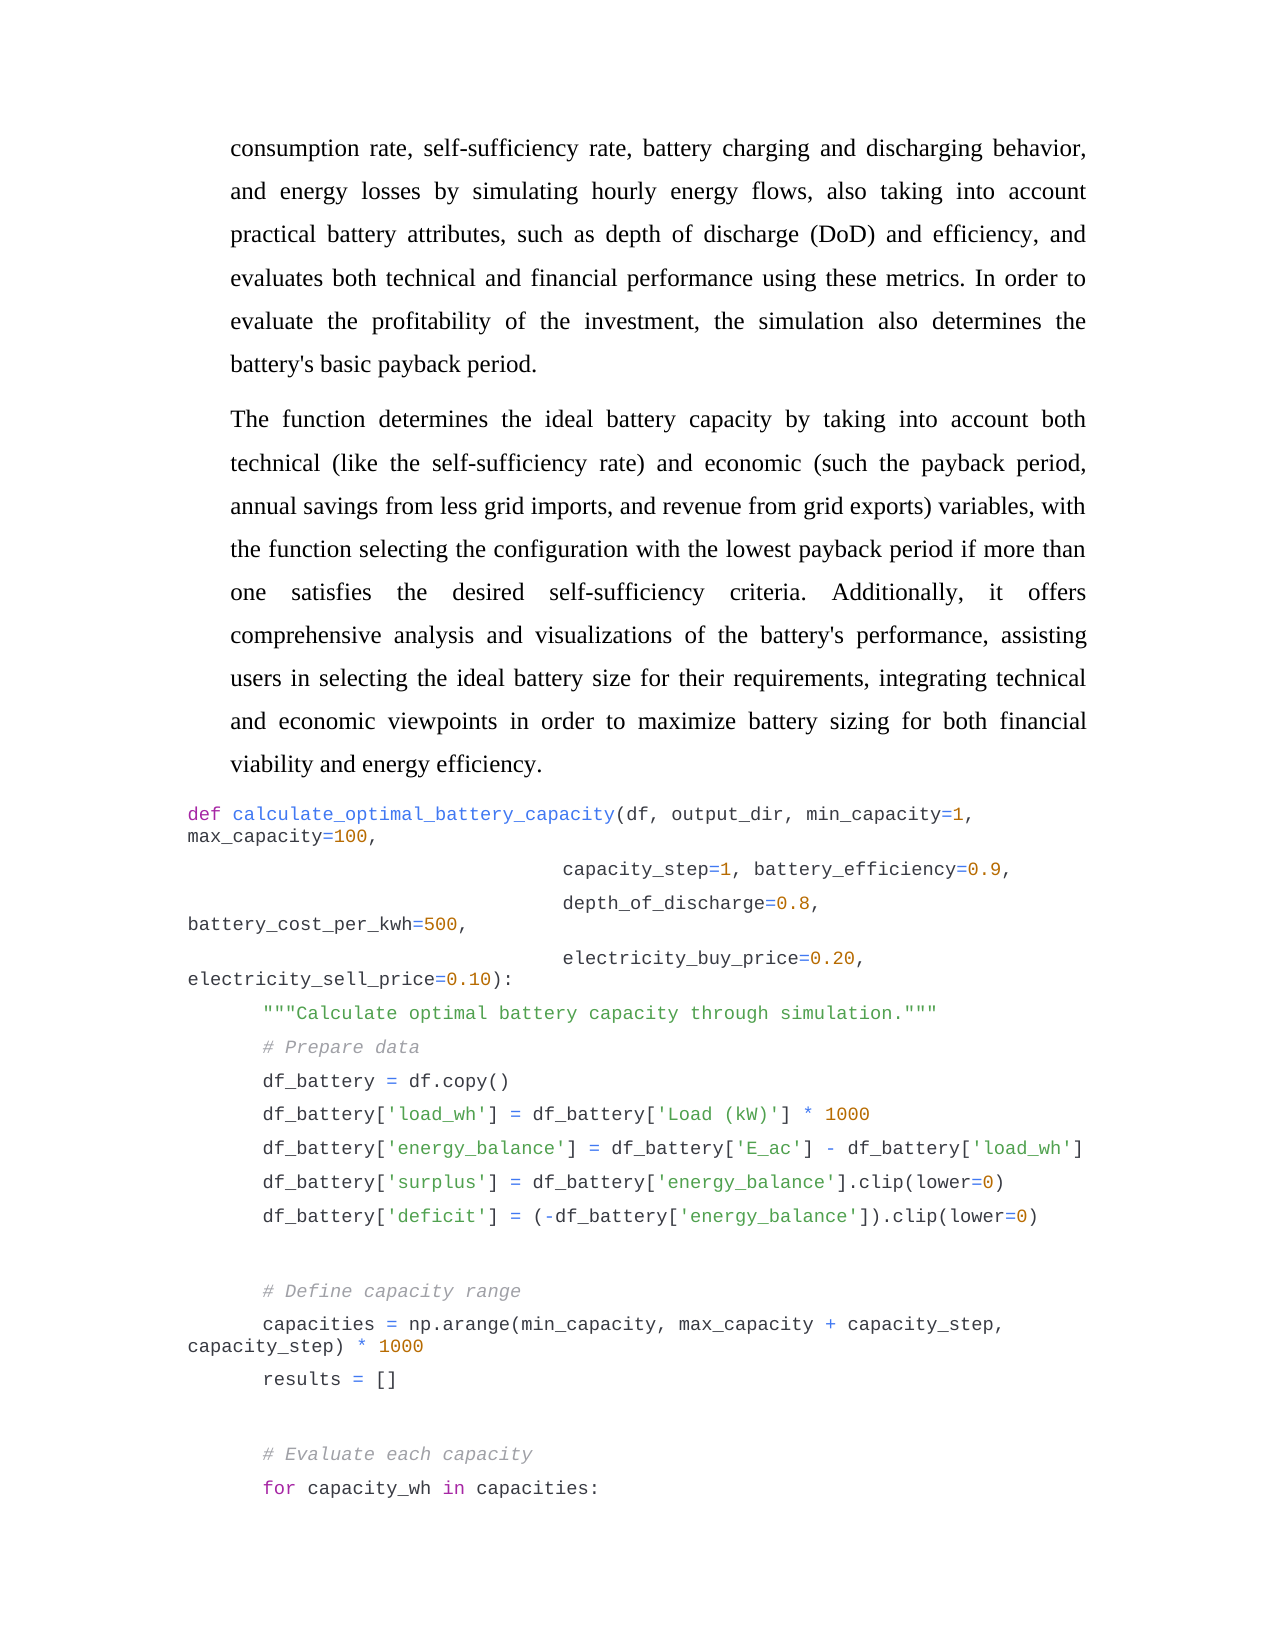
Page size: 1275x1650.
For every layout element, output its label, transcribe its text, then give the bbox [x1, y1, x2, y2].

text depth_of_discharge=0.8, battery_cost_per_kwh=500, [187, 894, 1087, 936]
text df_battery['energy_balance'] = df_battery['E_ac'] - df_battery['load_wh'] [187, 1139, 1087, 1160]
text capacity_step=1, battery_efficiency=0.9, [187, 860, 1087, 881]
text electricity_buy_price=0.20, electricity_sell_price=0.10): [187, 949, 1087, 991]
text capacities = np.arange(min_capacity, max_capacity + capacity_step, capacity_step) * 1000 [187, 1315, 1087, 1358]
text for capacity_wh in capacities: [187, 1479, 1087, 1500]
text df_battery['deficit'] = (-df_battery['energy_balance']).clip(lower=0) [187, 1206, 1087, 1228]
text The function determines the ideal battery capacity by taking into account both technical (like the self-sufficiency rate) and economic (such the payback period, annual savings from less grid imports, and revenue from grid exports) variables, with the function selecting the configuration with the lowest payback period if more than one satisfies the desired self-sufficiency criteria. Additionally, it offers comprehensive analysis and visualizations of the battery's performance, assisting users in selecting the ideal battery size for their requirements, integrating technical and economic viewpoints in order to maximize battery sizing for both financial viability and energy efficiency. [230, 404, 1087, 778]
text def calculate_optimal_battery_capacity(df, output_dir, min_capacity=1, max_capacity=100, [187, 805, 1087, 848]
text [230, 133, 1087, 378]
text """Calculate optimal battery capacity through simulation.""" [187, 1004, 1087, 1025]
text df_battery['load_wh'] = df_battery['Load (kW)'] * 1000 [187, 1105, 1087, 1126]
text df_battery['surplus'] = df_battery['energy_balance'].clip(lower=0) [187, 1173, 1087, 1194]
text # Define capacity range [187, 1281, 1087, 1303]
text # Prepare data [187, 1038, 1087, 1059]
text results = [] [187, 1370, 1087, 1391]
text df_battery = df.copy() [187, 1071, 1087, 1093]
text # Evaluate each capacity [187, 1445, 1087, 1466]
